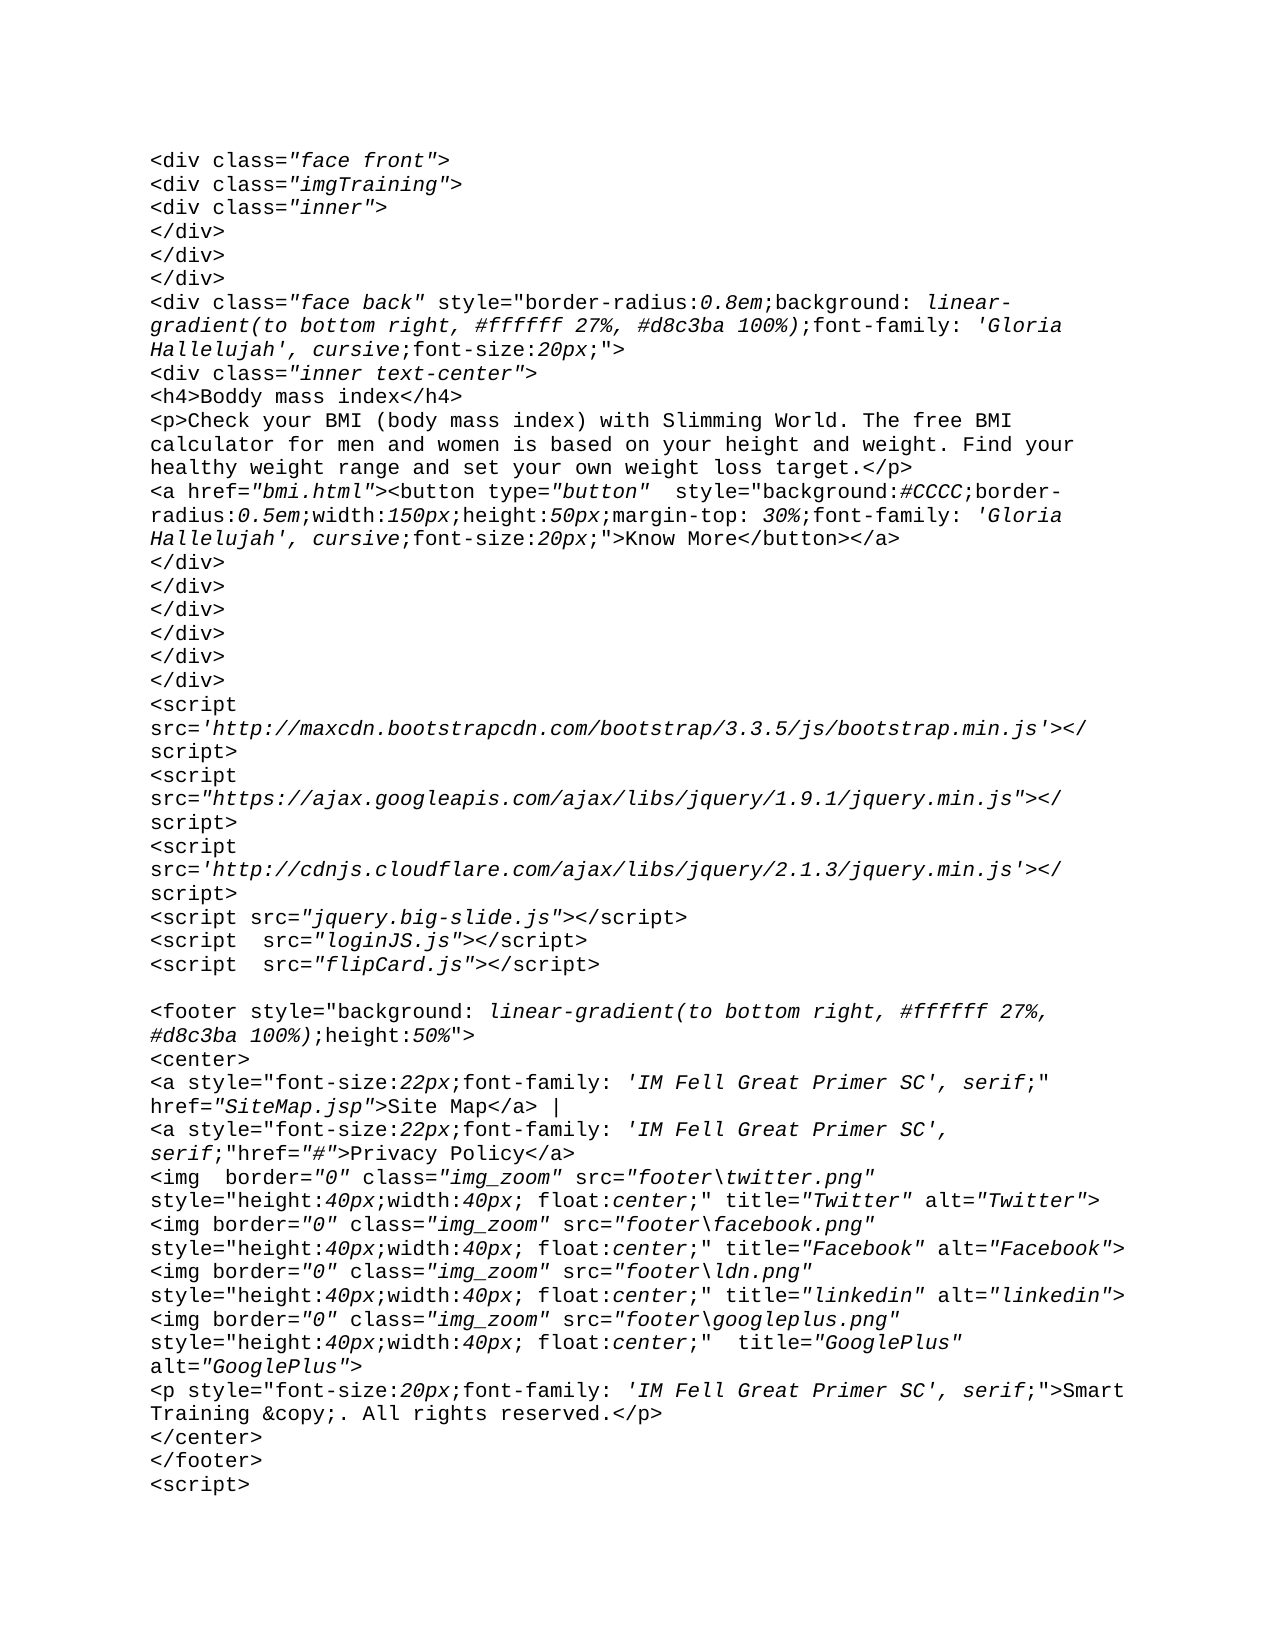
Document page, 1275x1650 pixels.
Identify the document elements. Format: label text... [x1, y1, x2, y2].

text </div> [150, 268, 1125, 292]
text <p>Check your BMI (body mass index) with Slimming World. The free BMI calculator for men and women is based on your height and weight. Find your healthy weight range and set your own weight loss target.</p> [150, 410, 1125, 481]
text <footer style="background: linear-gradient(to bottom right, #ffffff 27%, #d8c3ba 100%);height:50%"> [150, 1001, 1125, 1048]
text <script src="flipCard.js"></script> [150, 954, 1125, 978]
text <p style="font-size:20px;font-family: 'IM Fell Great Primer SC', serif;">Smart Training &copy;. All rights reserved.</p> [150, 1379, 1125, 1427]
text <a style="font-size:22px;font-family: 'IM Fell Great Primer SC', serif;" href="SiteMap.jsp">Site Map</a> | [150, 1072, 1125, 1119]
text <script src='http://cdnjs.cloudflare.com/ajax/libs/jquery/2.1.3/jquery.min.js'></script> [150, 836, 1125, 907]
text <script src="https://ajax.googleapis.com/ajax/libs/jquery/1.9.1/jquery.min.js"></script> [150, 765, 1125, 836]
text <a style="font-size:22px;font-family: 'IM Fell Great Primer SC', serif;"href="#">Privacy Policy</a> [150, 1119, 1125, 1167]
text </div> [150, 647, 1125, 670]
text </div> [150, 244, 1125, 268]
text <img border="0" class="img_zoom" src="footer\ldn.png" style="height:40px;width:40px; float:center;" title="linkedin" alt="linkedin"> [150, 1261, 1125, 1309]
text </div> [150, 670, 1125, 694]
text <div class="inner text-center"> [150, 363, 1125, 386]
text <img border="0" class="img_zoom" src="footer\googleplus.png" style="height:40px;width:40px; float:center;" title="GooglePlus" alt="GooglePlus"> [150, 1309, 1125, 1379]
text <div class="face front"> [150, 150, 1125, 174]
text <a href="bmi.html"><button type="button" style="background:#CCCC;border-radius:0.5em;width:150px;height:50px;margin-top: 30%;font-family: 'Gloria Hallelujah', cursive;font-size:20px;">Know More</button></a> [150, 481, 1125, 552]
text </center> [150, 1427, 1125, 1451]
text <img border="0" class="img_zoom" src="footer\facebook.png" style="height:40px;width:40px; float:center;" title="Facebook" alt="Facebook"> [150, 1214, 1125, 1261]
text <div class="imgTraining"> [150, 174, 1125, 197]
text </div> [150, 221, 1125, 244]
text <script src="jquery.big-slide.js"></script> [150, 907, 1125, 930]
text </div> [150, 623, 1125, 647]
text <script> [150, 1474, 1125, 1498]
text <div class="inner"> [150, 197, 1125, 221]
text <script src='http://maxcdn.bootstrapcdn.com/bootstrap/3.3.5/js/bootstrap.min.js'></script> [150, 694, 1125, 765]
text </div> [150, 599, 1125, 623]
text <img border="0" class="img_zoom" src="footer\twitter.png" style="height:40px;width:40px; float:center;" title="Twitter" alt="Twitter"> [150, 1167, 1125, 1214]
text </footer> [150, 1451, 1125, 1474]
text <center> [150, 1048, 1125, 1072]
text </div> [150, 576, 1125, 599]
text <h4>Boddy mass index</h4> [150, 386, 1125, 410]
text <script src="loginJS.js"></script> [150, 930, 1125, 954]
text </div> [150, 552, 1125, 576]
